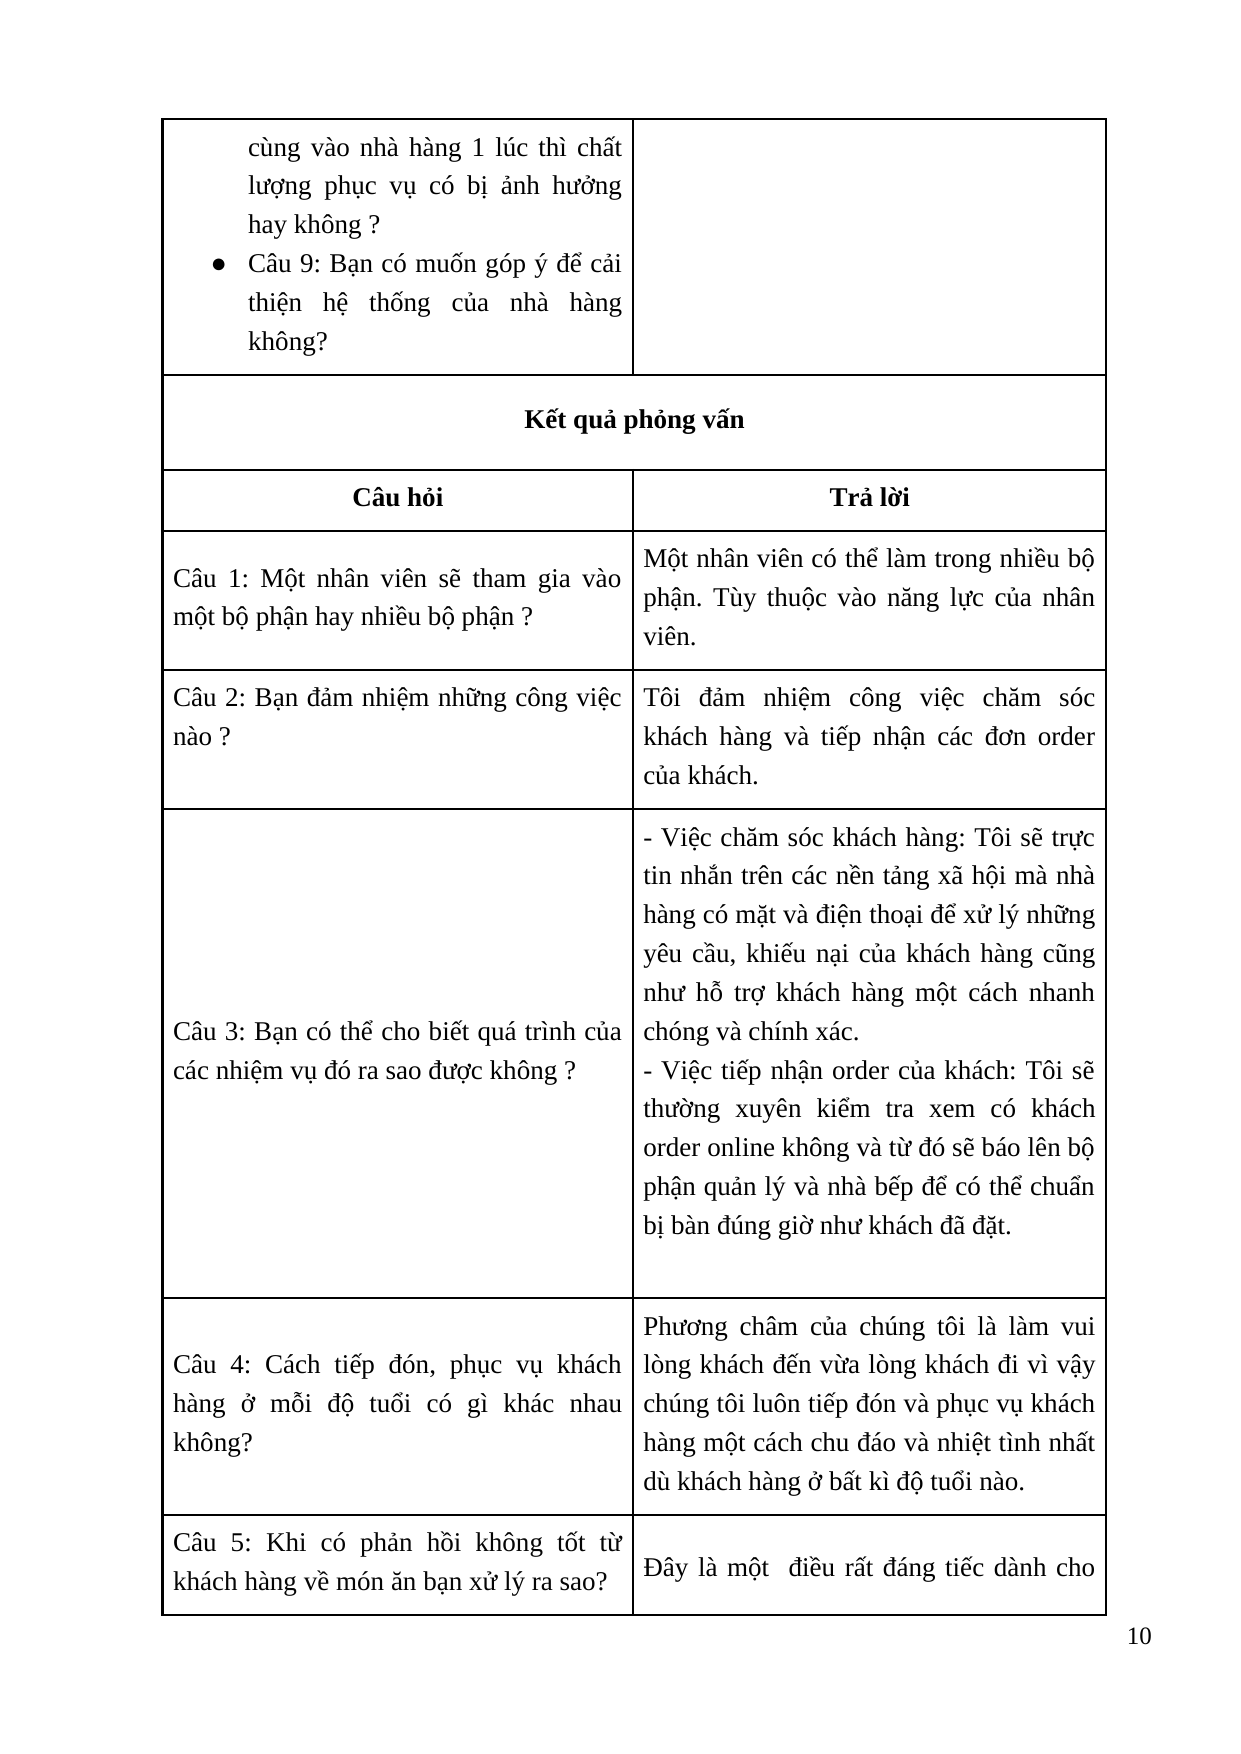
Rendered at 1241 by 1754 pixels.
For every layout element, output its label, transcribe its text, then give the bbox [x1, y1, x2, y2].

table_cell Câu 1: Một nhân viên sẽ tham gia vào một bộ phận hay nhiều bộ phận ? [164, 532, 632, 669]
table_cell Một nhân viên có thể làm trong nhiều bộ phận. Tùy thuộc vào năng lực của nhân viên. [634, 532, 1105, 669]
table_cell Câu 2: Bạn đảm nhiệm những công việc nào ? [164, 671, 632, 808]
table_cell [164, 120, 632, 373]
table_cell Tôi đảm nhiệm công việc chăm sóc khách hàng và tiếp nhận các đơn order của khách. [634, 671, 1105, 808]
table_cell Câu 4: Cách tiếp đón, phục vụ khách hàng ở mỗi độ tuổi có gì khác nhau không? [164, 1299, 632, 1514]
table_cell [634, 120, 1105, 373]
table_cell Trả lời [634, 471, 1105, 530]
table_cell Câu 3: Bạn có thể cho biết quá trình của các nhiệm vụ đó ra sao được không ? [164, 810, 632, 1297]
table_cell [634, 1516, 1105, 1614]
table_cell Phương châm của chúng tôi là làm vui lòng khách đến vừa lòng khách đi vì vậy chúng tôi luôn tiếp đón và phục vụ khách hàng một cách chu đáo và nhiệt tình nhất dù khách hàng ở bất kì độ tuổi nào. [634, 1299, 1105, 1514]
table_cell Kết quả phỏng vấn [164, 376, 1105, 469]
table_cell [164, 1516, 632, 1614]
table_cell Câu hỏi [164, 471, 632, 530]
table_cell - Việc chăm sóc khách hàng: Tôi sẽ trực tin nhắn trên các nền tảng xã hội mà nhà hàng có mặt và điện thoại để xử lý những yêu cầu, khiếu nại của khách hàng cũng như hỗ trợ khách hàng một cách nhanh chóng và chính xác. - Việc tiếp nhận order của khách: Tôi sẽ thường xuyên kiểm tra xem có khách order online không và từ đó sẽ báo lên bộ phận quản lý và nhà bếp để có thể chuẩn bị bàn đúng giờ như khách đã đặt. [634, 810, 1105, 1297]
